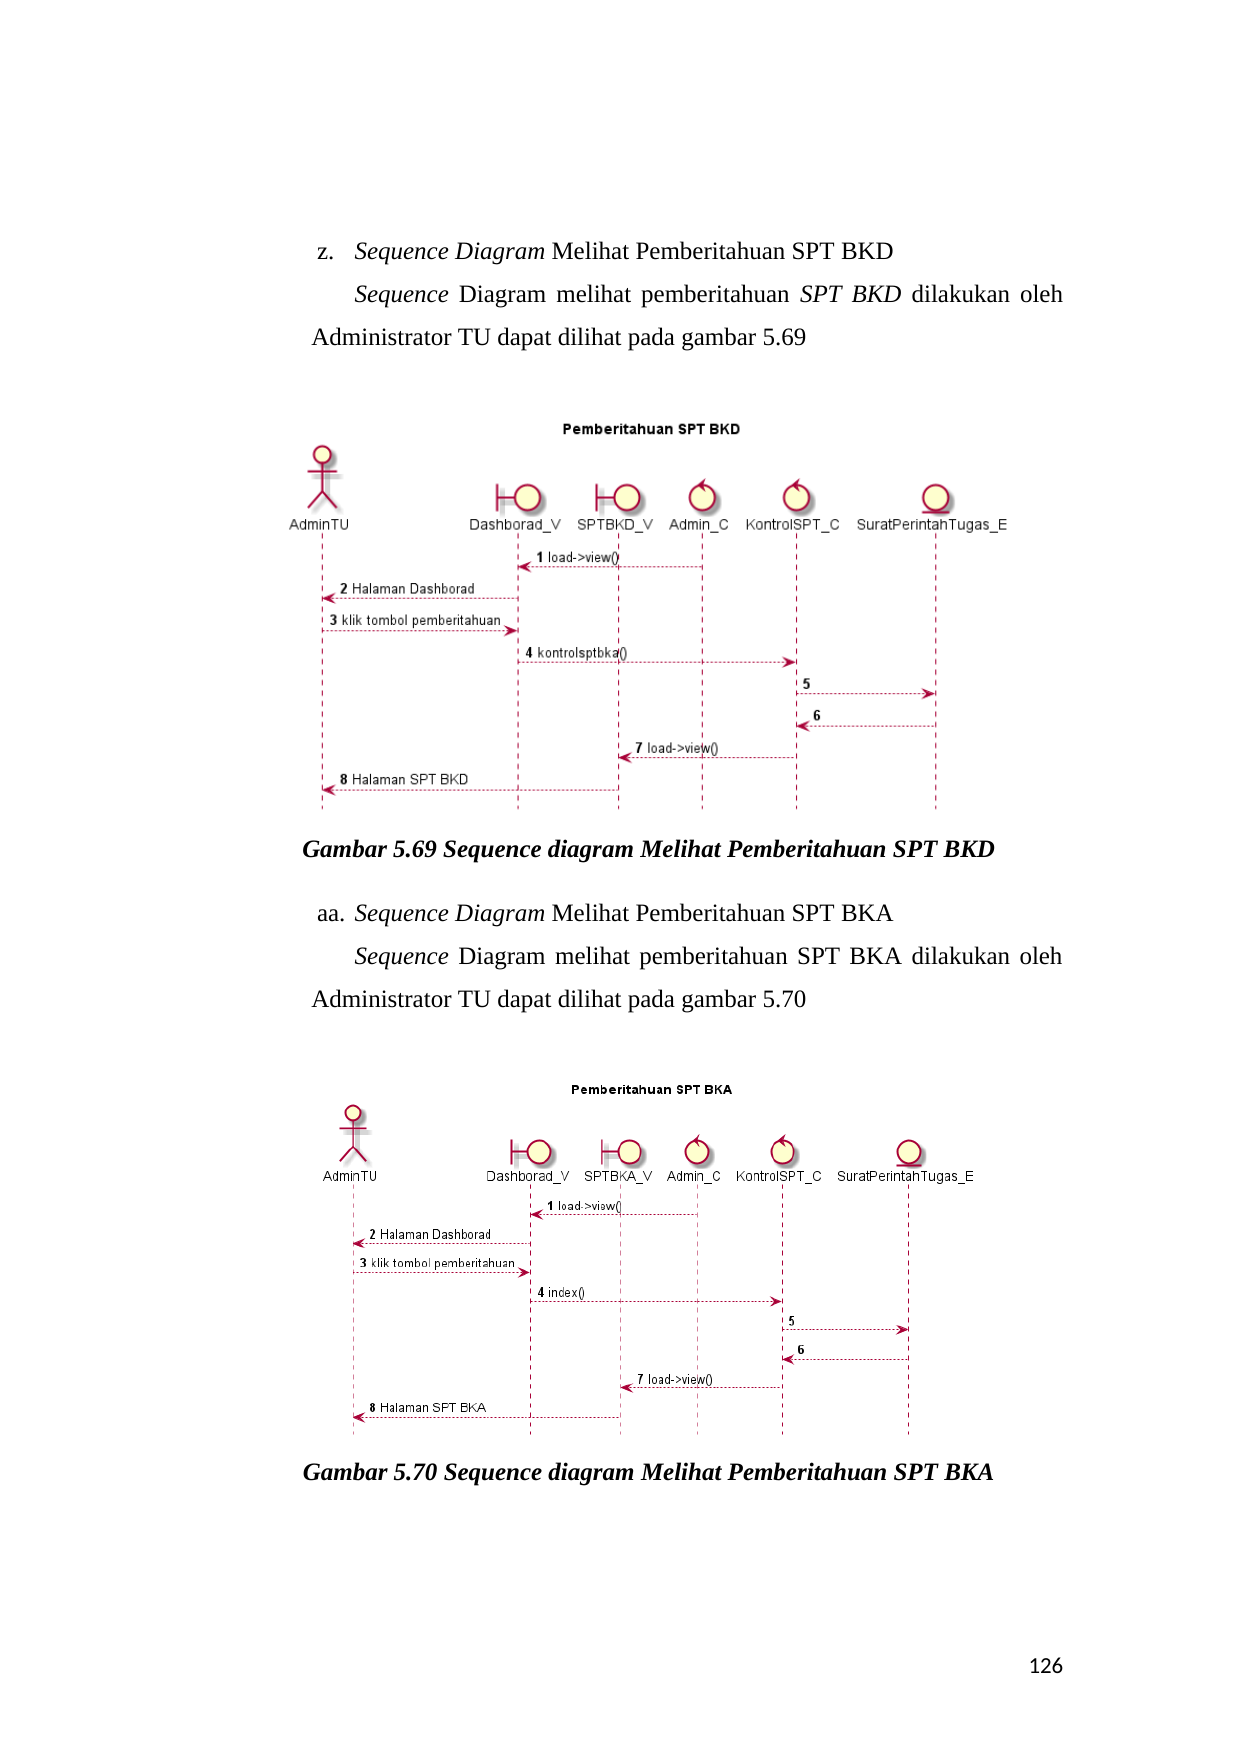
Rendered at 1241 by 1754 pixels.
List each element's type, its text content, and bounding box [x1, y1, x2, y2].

text Gambar 5.69 Sequence diagram Melihat Pemberitahuan SPT BKD [236, 834, 1063, 862]
text Gambar 5.70 Sequence diagram Melihat Pemberitahuan SPT BKA [236, 1457, 1063, 1486]
list Sequence Diagram melihat pemberitahuan SPT BKA dilakukan oleh Administrator TU dapat dilihat pada gambar 5.70 [311, 941, 1063, 1013]
picture [315, 1070, 984, 1444]
picture [281, 408, 1018, 820]
list Sequence Diagram melihat pemberitahuan SPT BKD dilakukan oleh Administrator TU dapat dilihat pada gambar 5.69 [311, 279, 1063, 351]
list Sequence Diagram Melihat Pemberitahuan SPT BKA [317, 898, 1063, 926]
list Sequence Diagram Melihat Pemberitahuan SPT BKD [317, 236, 1063, 265]
